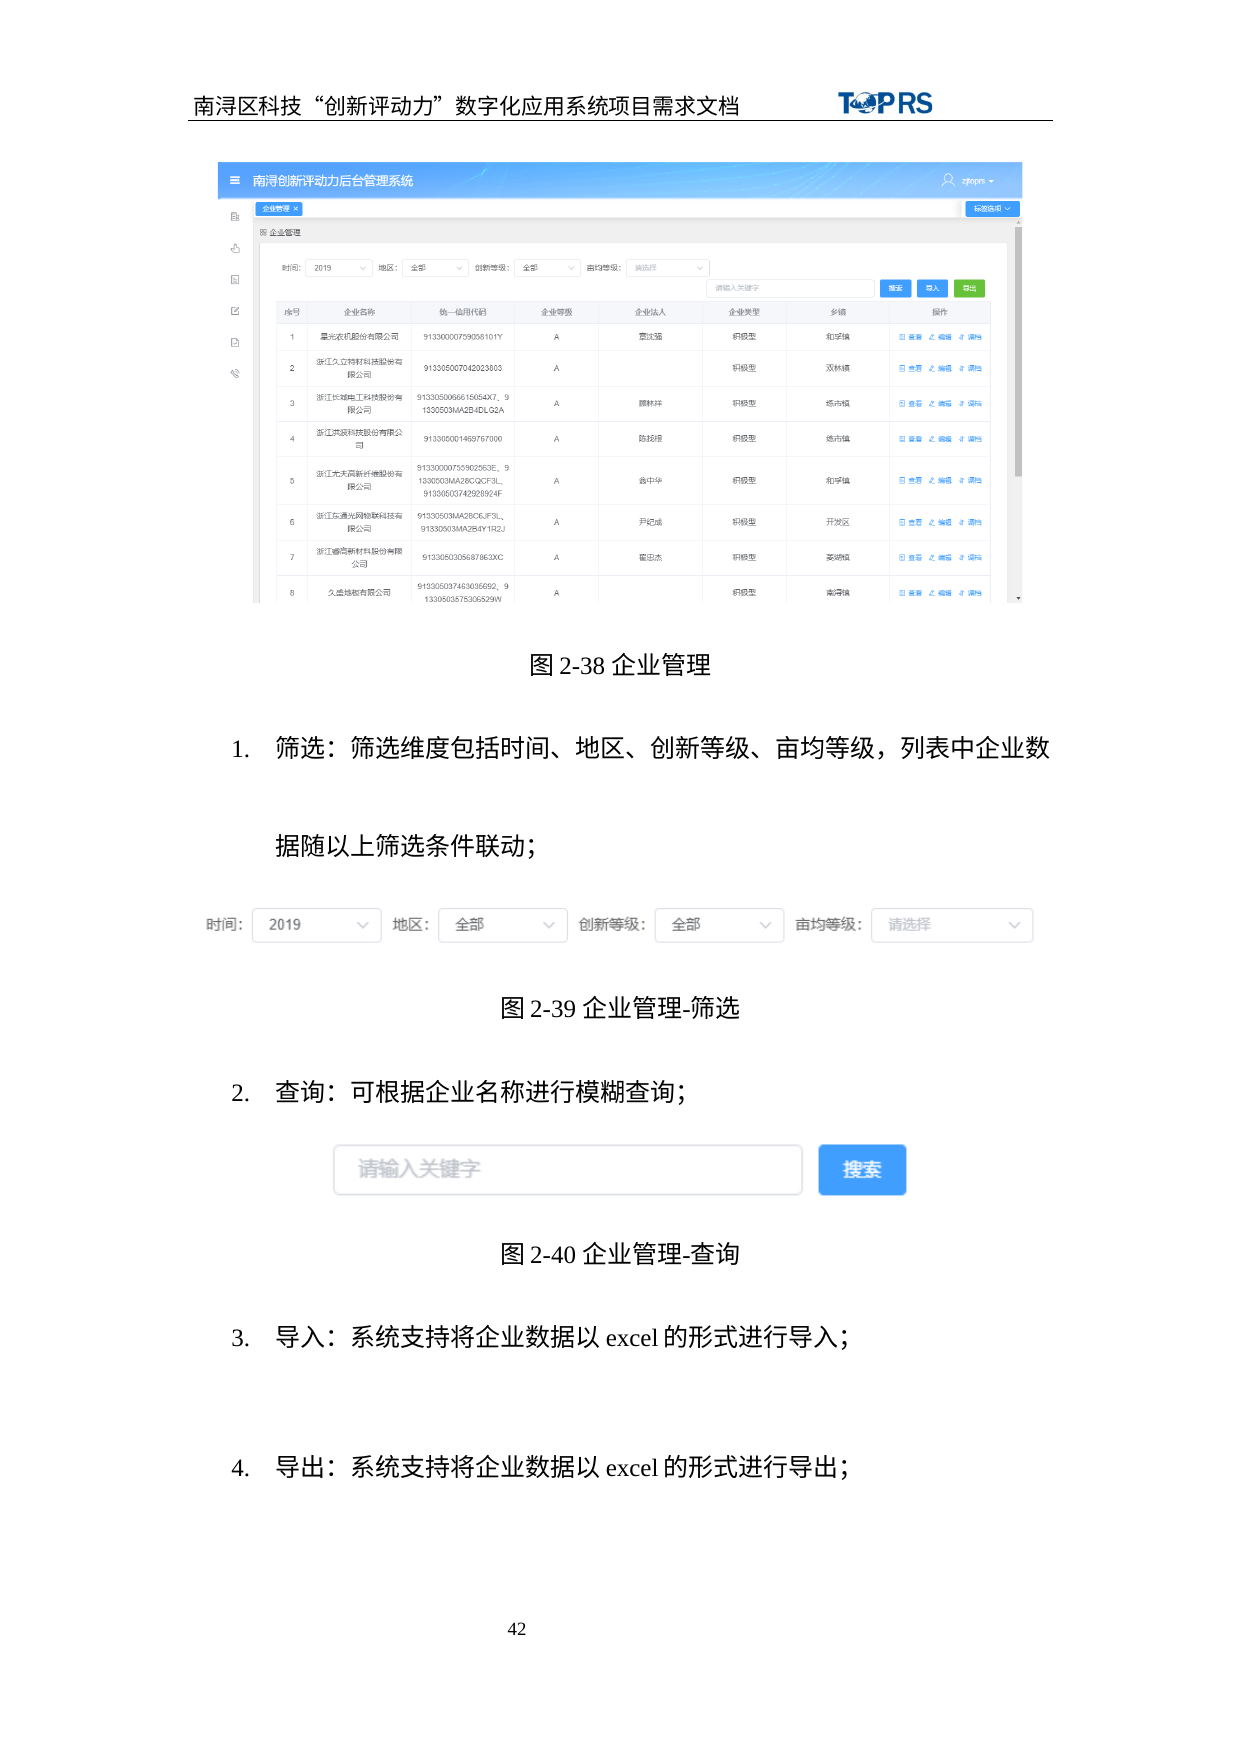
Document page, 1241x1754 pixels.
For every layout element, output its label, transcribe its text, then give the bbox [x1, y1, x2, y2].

picture [217, 162, 1023, 603]
text 图2-40 企业管理-查询 [187, 1220, 1053, 1285]
picture [187, 895, 1053, 946]
picture [324, 1140, 916, 1202]
list 导出：系统支持将企业数据以excel的形式进行导出； [231, 1433, 1053, 1498]
list 筛选：筛选维度包括时间、地区、创新等级、亩均等级，列表中企业数据随以上筛选条件联动； [231, 714, 1053, 877]
text 图2-39 企业管理-筛选 [187, 974, 1053, 1039]
text 图2-38 企业管理 [187, 631, 1053, 696]
picture [837, 91, 933, 114]
list 导入：系统支持将企业数据以excel的形式进行导入； [231, 1303, 1053, 1368]
list 查询：可根据企业名称进行模糊查询； [231, 1058, 1053, 1123]
